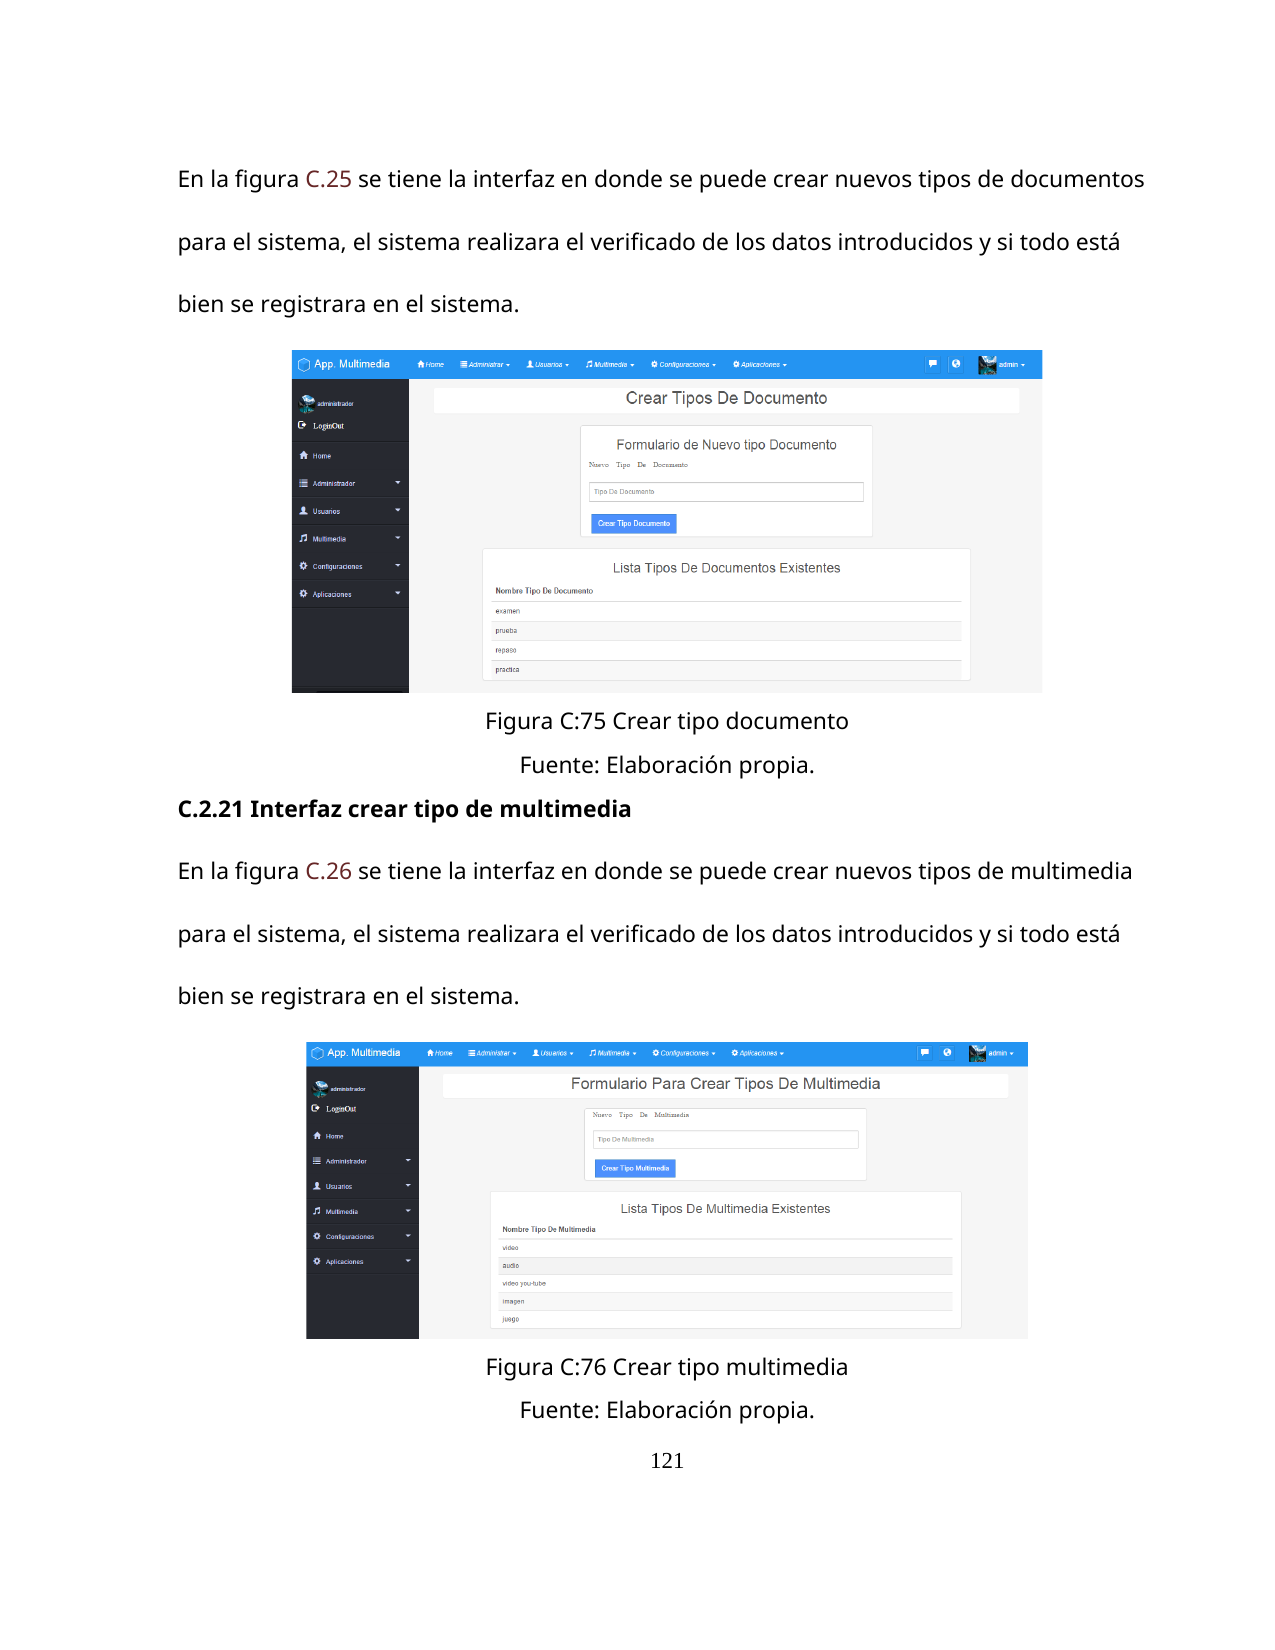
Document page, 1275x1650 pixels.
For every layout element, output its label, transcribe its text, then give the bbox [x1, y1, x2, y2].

text Fuente: Elaboración propia. [177, 1394, 1157, 1426]
text En la figura C.25 se tiene la interfaz en donde se puede crear nuevos tipos de documentos para el sistema, el sistema realizara el verificado de los datos introducidos y si todo está bien se registrara en el sistema. [177, 163, 1157, 319]
text Fuente: Elaboración propia. [177, 749, 1157, 780]
text En la figura C.26 se tiene la interfaz en donde se puede crear nuevos tipos de multimedia para el sistema, el sistema realizara el verificado de los datos introducidos y si todo está bien se registrara en el sistema. [177, 855, 1157, 1012]
subtitle C.2.21 Interfaz crear tipo de multimedia [177, 793, 1157, 824]
